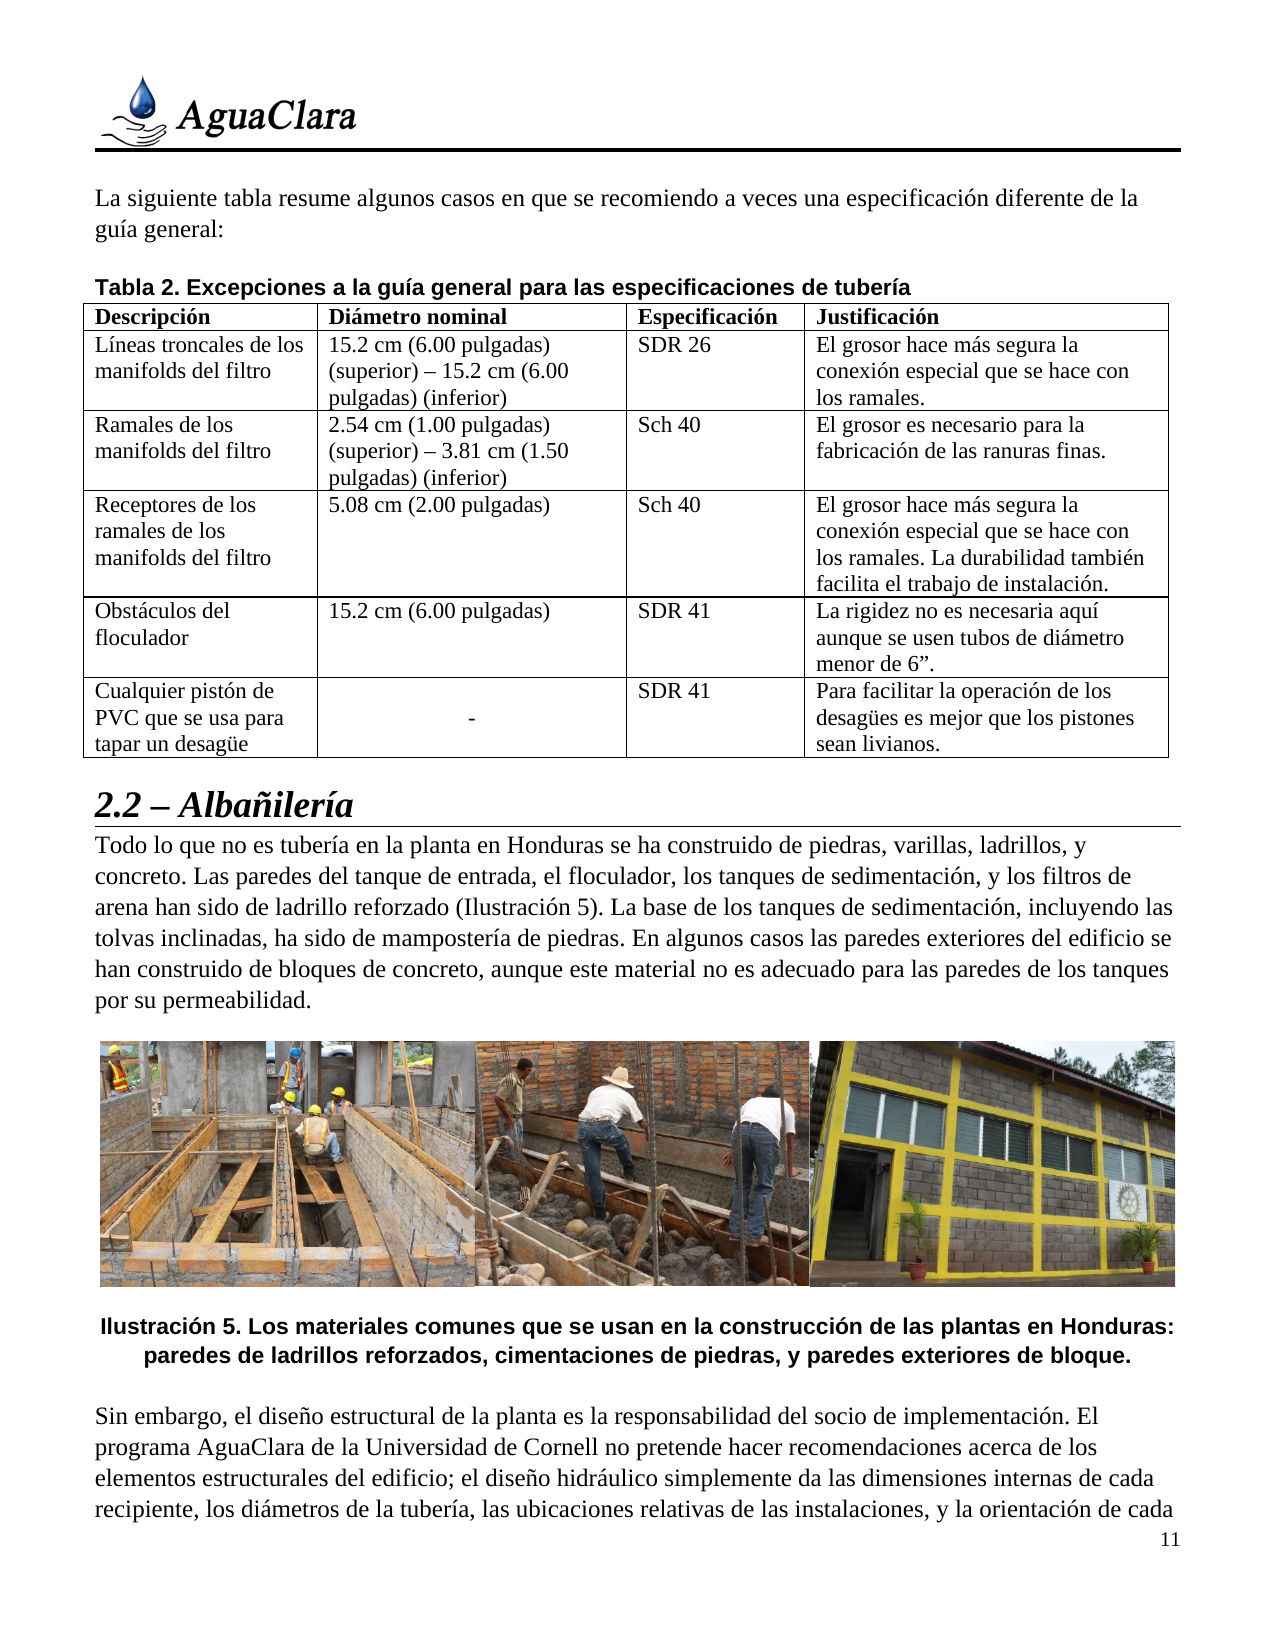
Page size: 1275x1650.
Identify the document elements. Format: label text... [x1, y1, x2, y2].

table_cell 5.08 cm (2.00 pulgadas) [318, 491, 626, 596]
table_cell El grosor es necesario para la fabricación de las ranuras finas. [805, 411, 1168, 490]
table_cell 15.2 cm (6.00 pulgadas) (superior) – 15.2 cm (6.00 pulgadas) (inferior) [318, 331, 626, 410]
picture [100, 1041, 1176, 1287]
table_cell 2.54 cm (1.00 pulgadas) (superior) – 3.81 cm (1.50 pulgadas) (inferior) [318, 411, 626, 490]
table_cell El grosor hace más segura la conexión especial que se hace con los ramales. [805, 331, 1168, 410]
table_header Justificación [805, 304, 1168, 330]
table_cell SDR 41 [627, 598, 804, 677]
table_cell - [318, 678, 626, 757]
text La siguiente tabla resume algunos casos en que se recomiendo a veces una especificación diferente de la guía general: [94, 183, 1181, 243]
table_header Especificación [627, 304, 804, 330]
table_cell La rigidez no es necesaria aquí aunque se usen tubos de diámetro menor de 6”. [805, 598, 1168, 677]
table_cell Cualquier pistón de PVC que se usa para tapar un desagüe [84, 678, 317, 757]
text Todo lo que no es tubería en la planta en Honduras se ha construido de piedras, varillas, ladrillos, y concreto. Las paredes del tanque de entrada, el floculador, los tanques de sedimentación, y los filtros de arena han sido de ladrillo reforzado (Ilustración 5). La base de los tanques de sedimentación, incluyendo las tolvas inclinadas, ha sido de mampostería de piedras. En algunos casos las paredes exteriores del edificio se han construido de bloques de concreto, aunque este material no es adecuado para las paredes de los tanques por su permeabilidad. [94, 830, 1181, 1014]
table_cell Para facilitar la operación de los desagües es mejor que los pistones sean livianos. [805, 678, 1168, 757]
table_header Descripción [84, 304, 317, 330]
table_header Diámetro nominal [318, 304, 626, 330]
table_cell Sch 40 [627, 411, 804, 490]
picture [94, 75, 373, 148]
table_cell SDR 26 [627, 331, 804, 410]
text Ilustración 5. Los materiales comunes que se usan en la construcción de las plantas en Honduras: paredes de ladrillos reforzados, cimentaciones de piedras, y paredes exteriores de bloque. [94, 1313, 1181, 1368]
table_cell El grosor hace más segura la conexión especial que se hace con los ramales. La durabilidad también facilita el trabajo de instalación. [805, 491, 1168, 596]
table_cell Sch 40 [627, 491, 804, 596]
table_cell Receptores de los ramales de los manifolds del filtro [84, 491, 317, 596]
text Tabla 2. Excepciones a la guía general para las especificaciones de tubería [94, 274, 1181, 300]
subtitle – Albañilería [94, 783, 1181, 827]
table_cell 15.2 cm (6.00 pulgadas) [318, 598, 626, 677]
table_cell Obstáculos del floculador [84, 598, 317, 677]
table_cell SDR 41 [627, 678, 804, 757]
table_cell Ramales de los manifolds del filtro [84, 411, 317, 490]
table_cell Líneas troncales de los manifolds del filtro [84, 331, 317, 410]
